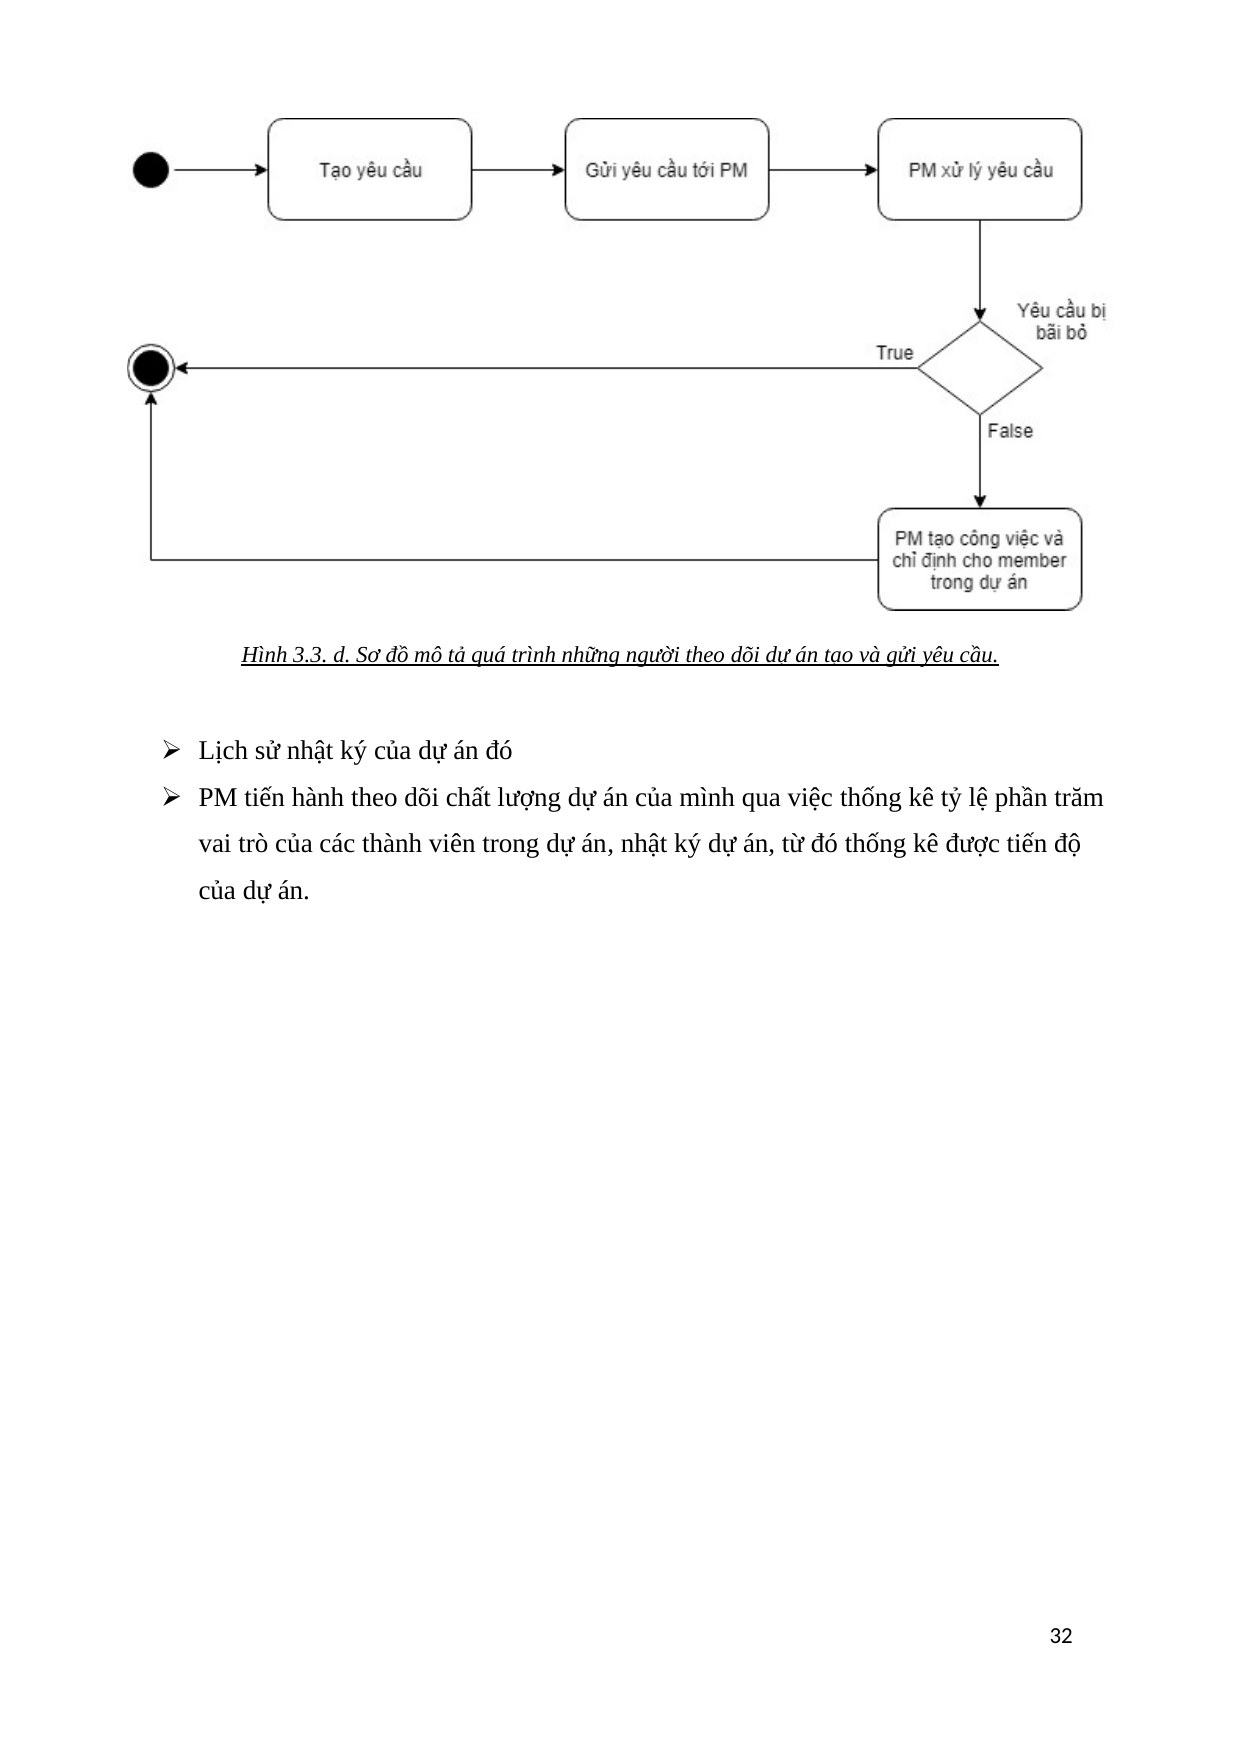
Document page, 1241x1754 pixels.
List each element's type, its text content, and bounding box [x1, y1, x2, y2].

list Lịch sử nhật ký của dự án đó [161, 734, 1122, 765]
text Hình 3.3. d. Sơ đồ mô tả quá trình những người theo dõi dự án tạo và gửi yêu cầu. [118, 642, 1122, 668]
list PM tiến hành theo dõi chất lượng dự án của mình qua việc thống kê tỷ lệ phần trăm vai trò của các thành viên trong dự án, nhật ký dự án, từ đó thống kê được tiến độ của dự án. [161, 781, 1122, 905]
picture [127, 118, 1113, 611]
